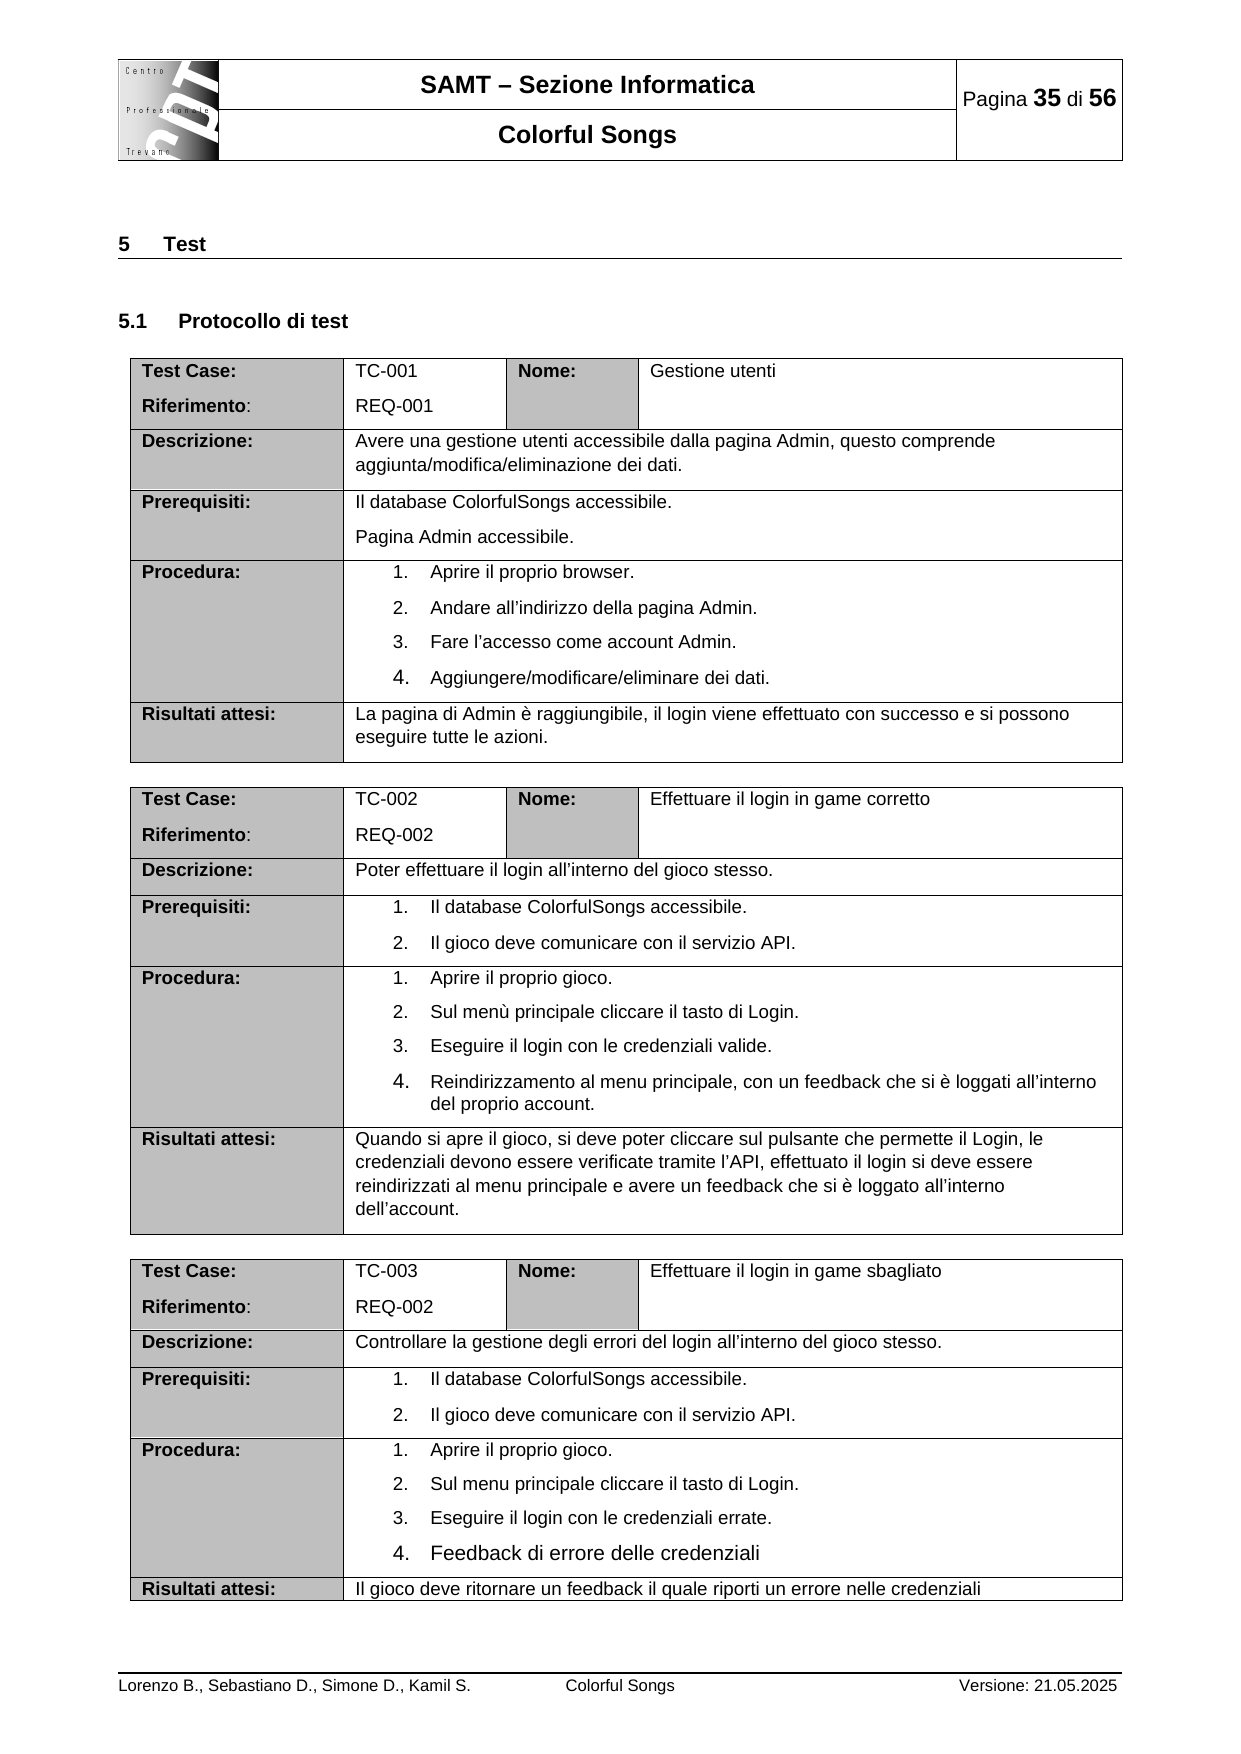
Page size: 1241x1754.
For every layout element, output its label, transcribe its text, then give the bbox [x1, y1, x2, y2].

table_cell Risultati attesi: [131, 703, 343, 762]
table_cell Avere una gestione utenti accessibile dalla pagina Admin, questo comprende aggiunta/modifica/eliminazione dei dati. [344, 430, 1122, 489]
subtitle Test [118, 232, 1122, 258]
table_cell Il database ColorfulSongs accessibile. Pagina Admin accessibile. [344, 491, 1122, 560]
table_header TC-002 REQ-002 [344, 788, 506, 858]
table_cell Poter effettuare il login all’interno del gioco stesso. [344, 859, 1122, 895]
table_cell Aprire il proprio gioco. Sul menù principale cliccare il tasto di Login. Eseguire il login con le credenziali valide. Reindirizzamento al menu principale, con un feedback che si è loggati all’interno del proprio account. [344, 967, 1122, 1127]
table_header Effettuare il login in game corretto [639, 788, 1122, 858]
table_header TC-001 REQ-001 [344, 359, 506, 429]
table_cell Il gioco deve ritornare un feedback il quale riporti un errore nelle credenziali [344, 1578, 1122, 1600]
table_cell La pagina di Admin è raggiungibile, il login viene effettuato con successo e si possono eseguire tutte le azioni. [344, 703, 1122, 762]
table_cell Procedura: [131, 561, 343, 702]
table_cell Descrizione: [131, 859, 343, 895]
table_header Nome: [507, 1260, 638, 1329]
picture [118, 60, 219, 160]
table_cell Risultati attesi: [131, 1128, 343, 1234]
table_cell Il database ColorfulSongs accessibile. Il gioco deve comunicare con il servizio API. [344, 896, 1122, 966]
table_cell Procedura: [131, 967, 343, 1127]
table_header Nome: [507, 359, 638, 429]
table_cell Aprire il proprio gioco. Sul menu principale cliccare il tasto di Login. Eseguire il login con le credenziali errate. Feedback di errore delle credenziali [344, 1439, 1122, 1577]
table_cell Il database ColorfulSongs accessibile. Il gioco deve comunicare con il servizio API. [344, 1368, 1122, 1437]
table_cell Risultati attesi: [131, 1578, 343, 1600]
table_cell Descrizione: [131, 1331, 343, 1367]
table_cell Descrizione: [131, 430, 343, 489]
table_cell Prerequisiti: [131, 896, 343, 966]
table_cell Aprire il proprio browser. Andare all’indirizzo della pagina Admin. Fare l’accesso come account Admin. Aggiungere/modificare/eliminare dei dati. [344, 561, 1122, 702]
table_cell Procedura: [131, 1439, 343, 1577]
table_cell Controllare la gestione degli errori del login all’interno del gioco stesso. [344, 1331, 1122, 1367]
table_header Test Case: Riferimento: [131, 1260, 343, 1329]
table_header Test Case: Riferimento: [131, 359, 343, 429]
table_cell Prerequisiti: [131, 1368, 343, 1437]
subtitle Protocollo di test [118, 309, 1122, 333]
table_header Test Case: Riferimento: [131, 788, 343, 858]
table_header Gestione utenti [639, 359, 1122, 429]
table_cell Prerequisiti: [131, 491, 343, 560]
table_header Nome: [507, 788, 638, 858]
table_header TC-003 REQ-002 [344, 1260, 506, 1329]
table_header Effettuare il login in game sbagliato [639, 1260, 1122, 1329]
table_cell Quando si apre il gioco, si deve poter cliccare sul pulsante che permette il Login, le credenziali devono essere verificate tramite l’API, effettuato il login si deve essere reindirizzati al menu principale e avere un feedback che si è loggato all’interno dell’account. [344, 1128, 1122, 1234]
